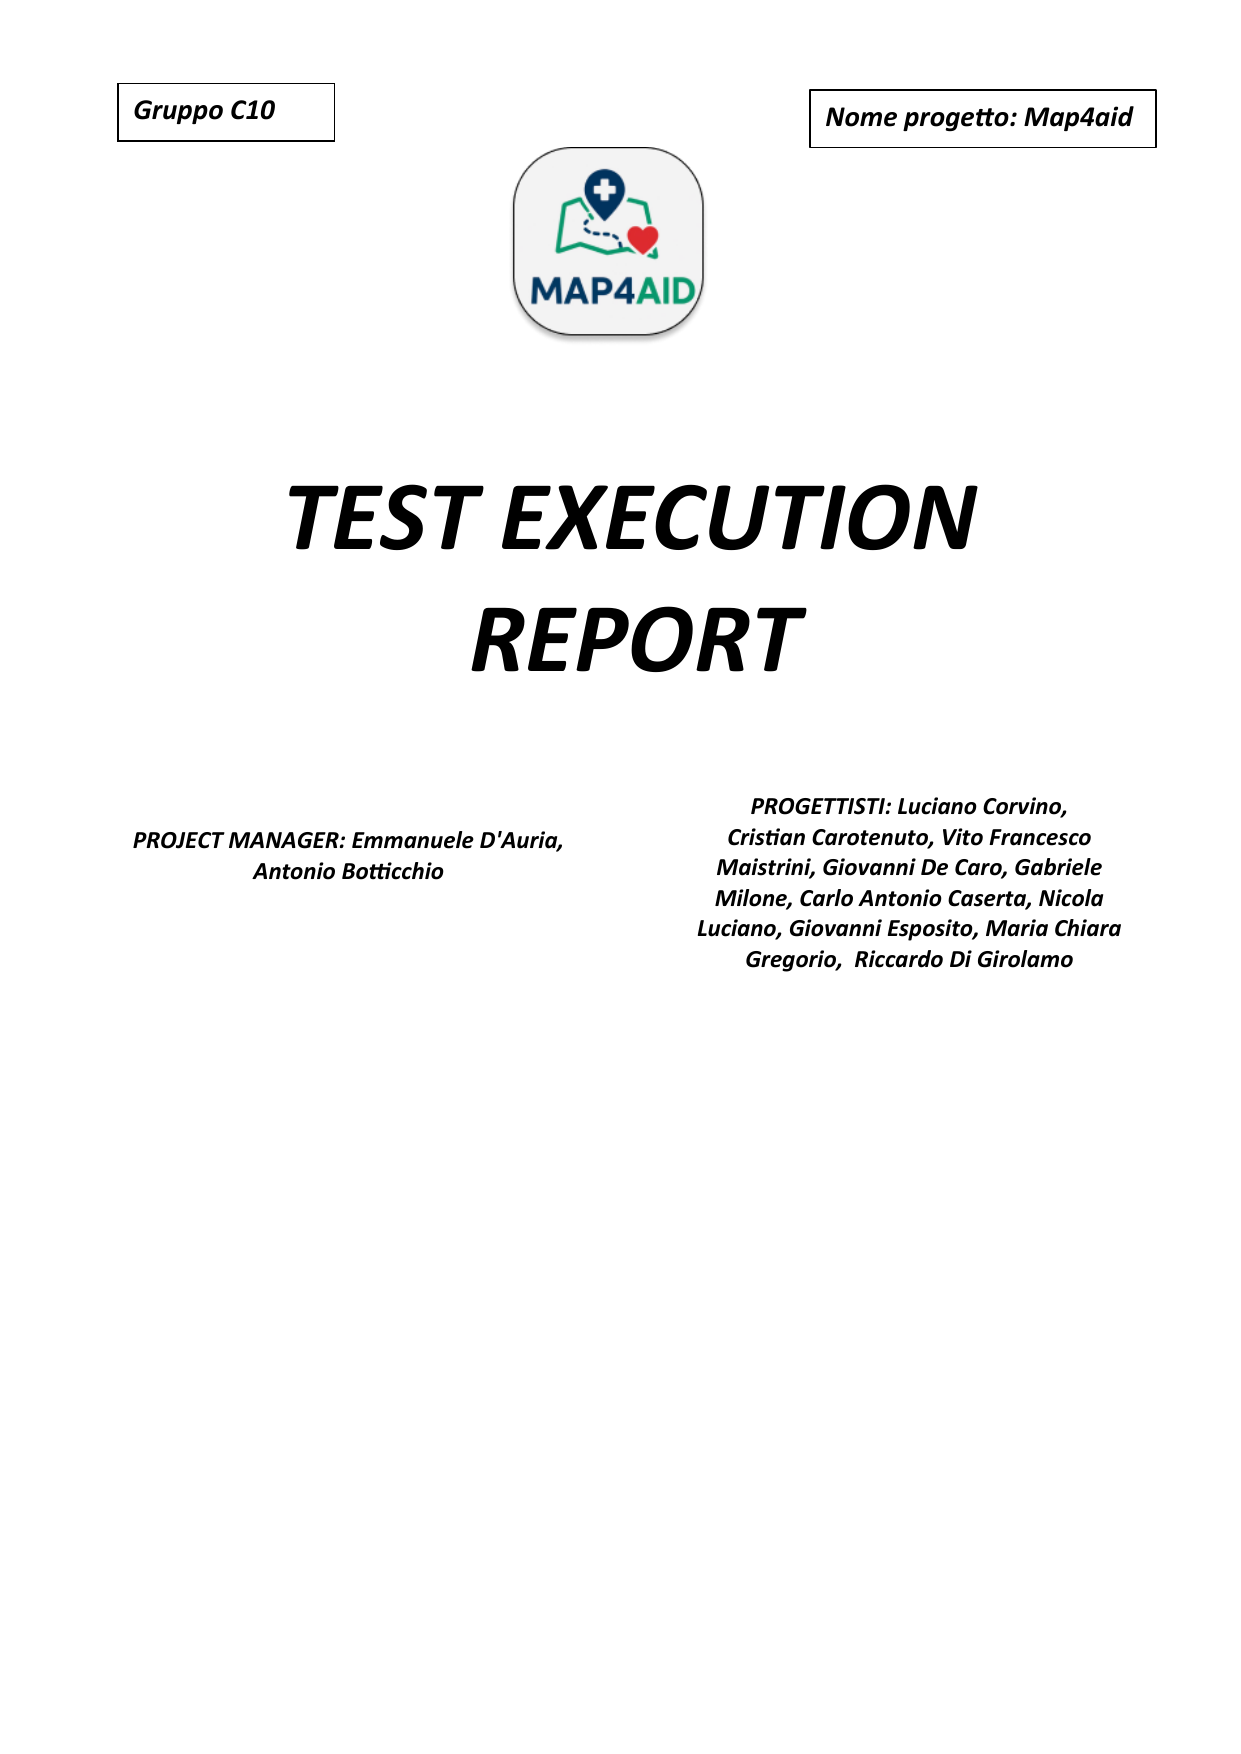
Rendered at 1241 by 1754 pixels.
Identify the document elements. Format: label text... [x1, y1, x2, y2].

picture [508, 147, 708, 346]
text TEST EXECUTION REPORT [118, 452, 1152, 697]
